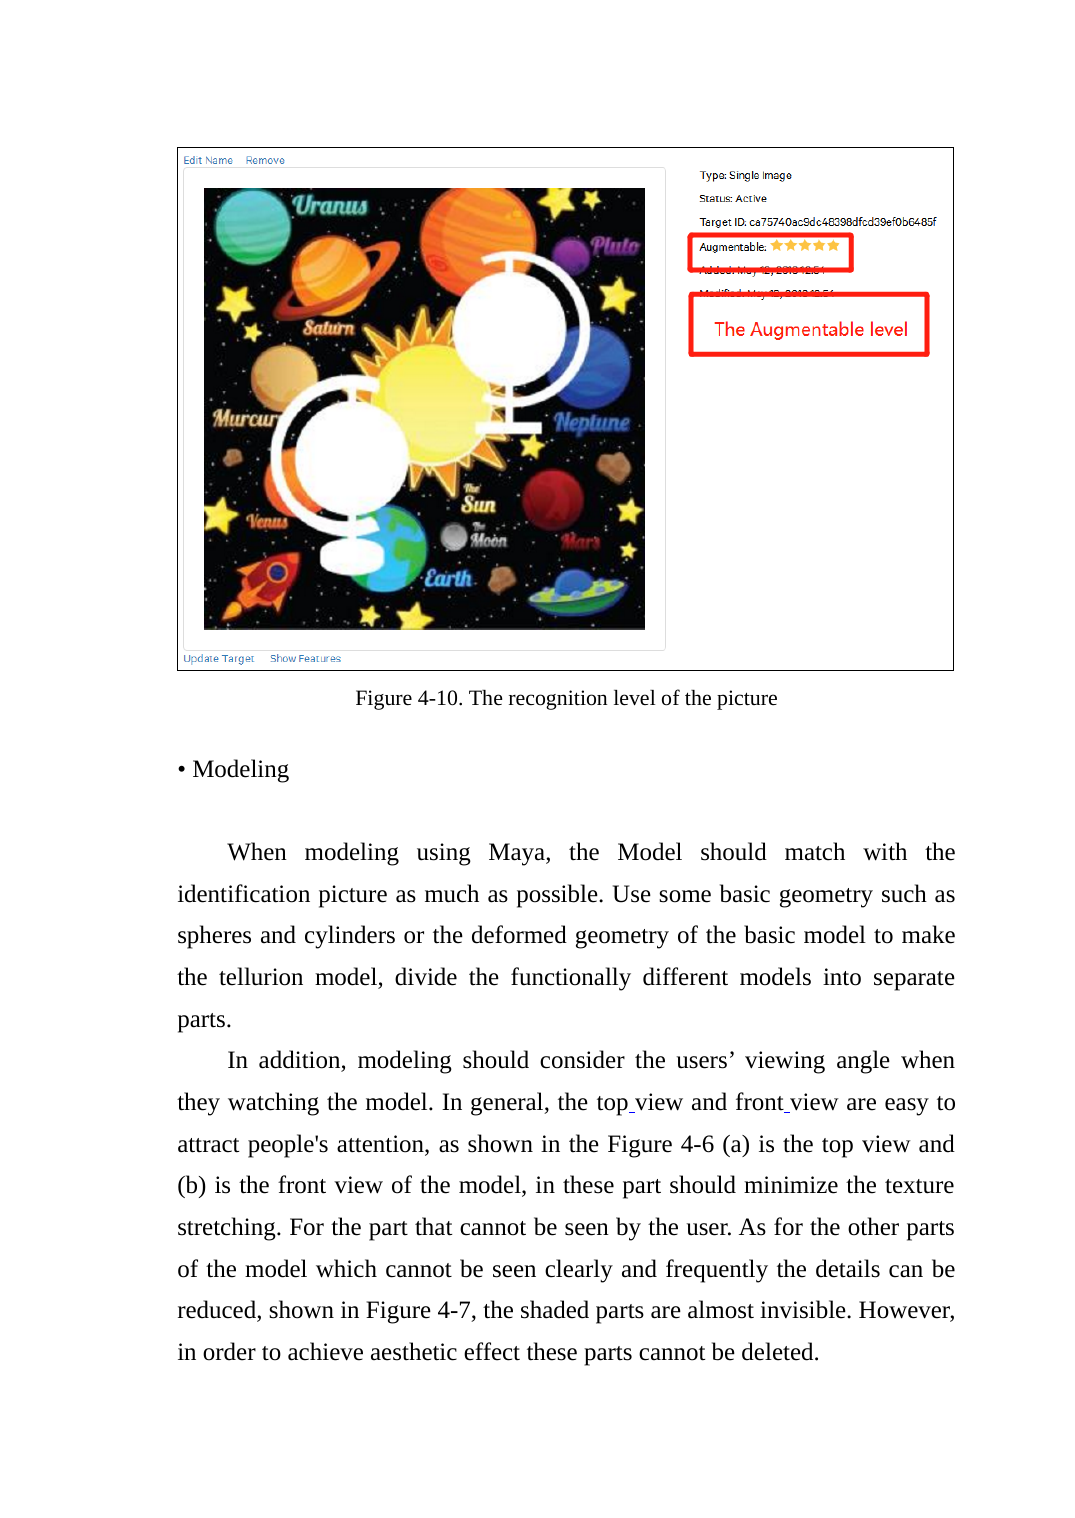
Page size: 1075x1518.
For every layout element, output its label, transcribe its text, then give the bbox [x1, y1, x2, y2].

text • Modeling [177, 744, 956, 785]
text Figure 4-10. The recognition level of the picture [177, 685, 956, 710]
picture [178, 148, 953, 670]
text When modeling using Maya, the Model should match with the identification picture as much as possible. Use some basic geometry such as spheres and cylinders or the deformed geometry of the basic model to make the tellurion model, divide the functionally different models into separate parts. [177, 827, 956, 1035]
text In addition, modeling should consider the users’ viewing angle when they watching the model. In general, the top view and front view are easy to attract people's attention, as shown in the Figure 4-6 (a) is the top view and (b) is the front view of the model, in these part should minimize the texture stretching. For the part that cannot be seen by the user. As for the other parts of the model which cannot be seen clearly and frequently the details can be reduced, shown in Figure 4-7, the shaded parts are almost invisible. However, in order to achieve aesthetic effect these parts cannot be deleted. [177, 1035, 956, 1369]
